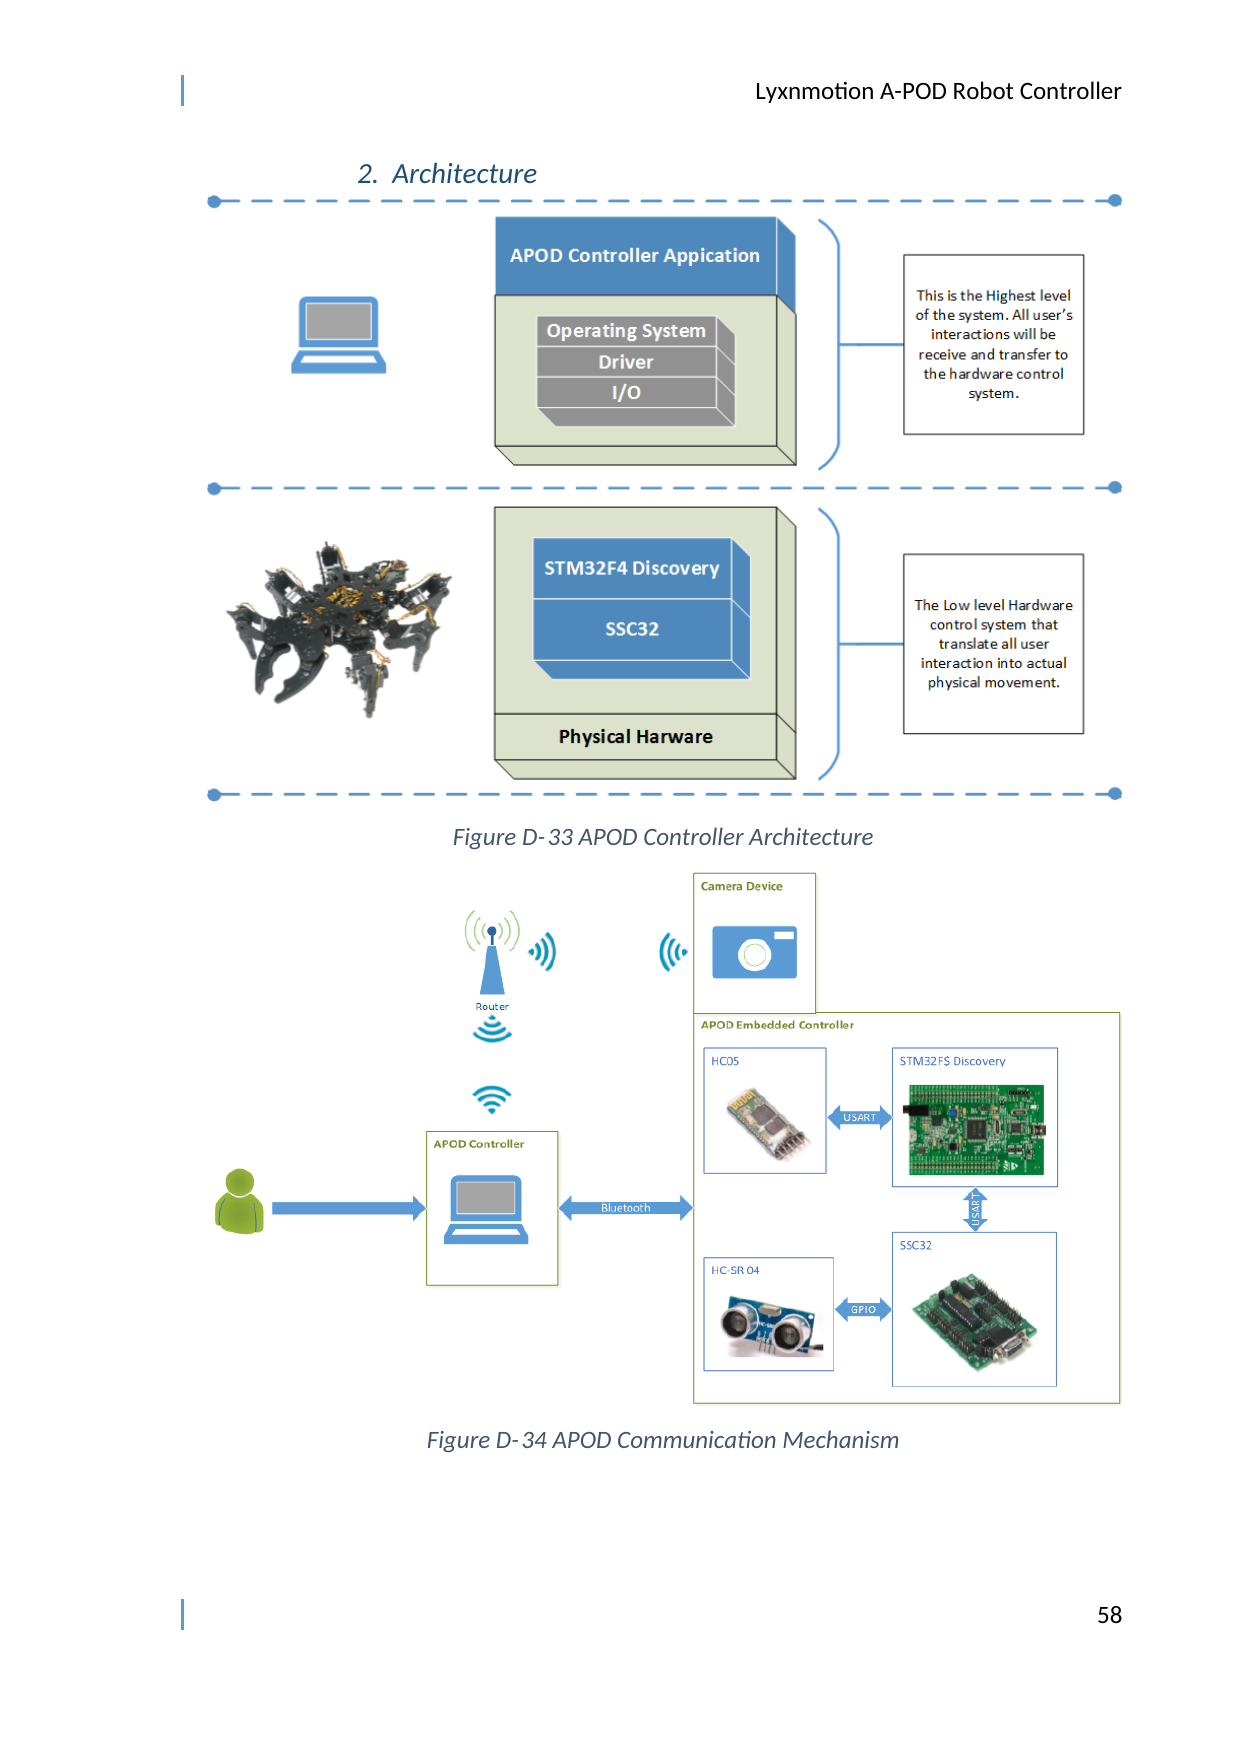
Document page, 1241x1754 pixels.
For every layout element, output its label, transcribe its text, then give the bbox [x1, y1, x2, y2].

subtitle Architecture [357, 155, 1122, 190]
picture [206, 872, 1123, 1406]
text Figure D-1 APOD Controller Architecture [207, 821, 1122, 852]
picture [206, 193, 1123, 802]
text Figure D-2 APOD Communication Mechanism [207, 1424, 1122, 1455]
